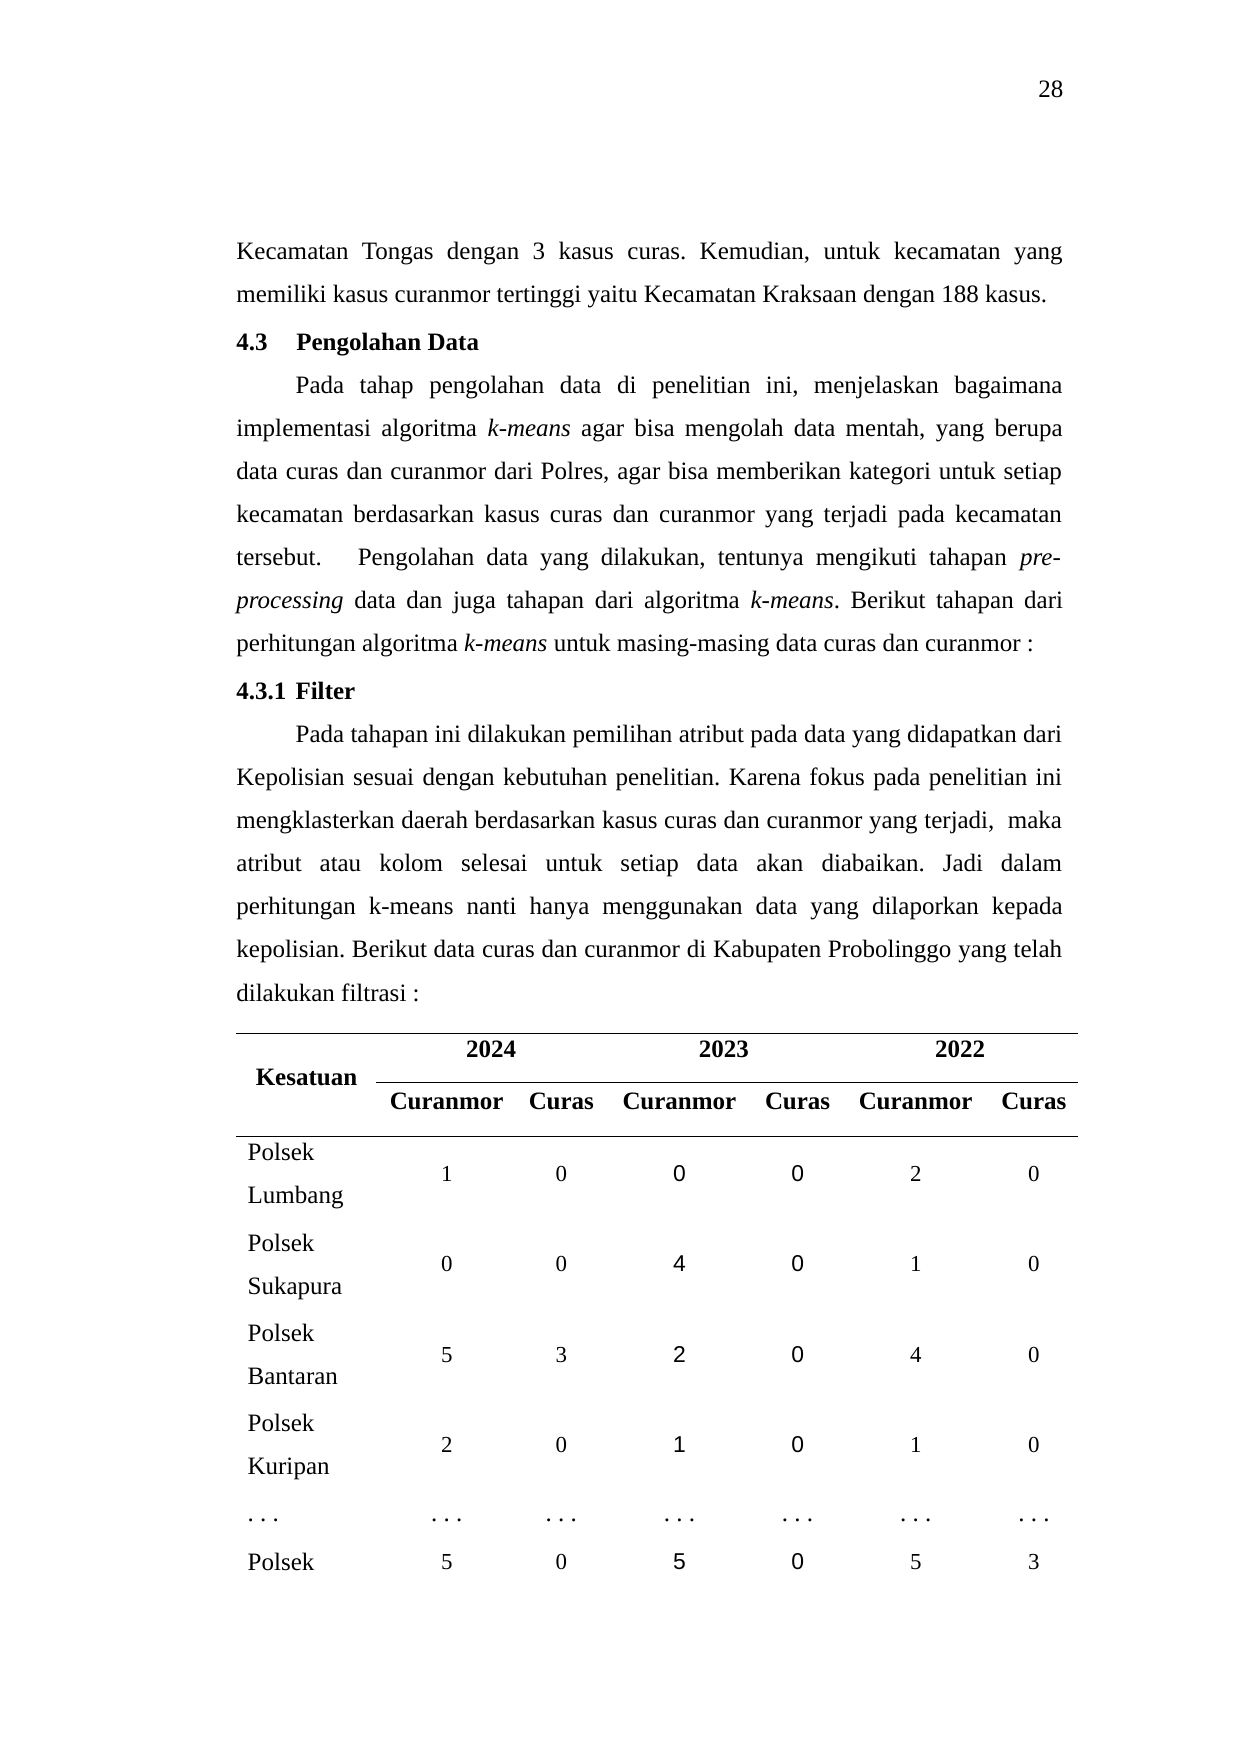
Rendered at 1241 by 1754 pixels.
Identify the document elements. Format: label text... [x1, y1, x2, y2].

table_cell Polsek Tongas [236, 1546, 376, 1577]
subtitle Pengolahan Data [236, 327, 1063, 355]
table_cell 0 [605, 1137, 753, 1228]
table_cell 5 [376, 1546, 517, 1577]
table_cell 2 [605, 1318, 753, 1408]
subtitle Filter [236, 676, 1063, 704]
table_cell 0 [517, 1546, 605, 1577]
table_header 2022 [842, 1034, 1078, 1082]
table_cell 0 [517, 1408, 605, 1498]
table_cell Curas [989, 1083, 1078, 1136]
table_cell 0 [989, 1318, 1078, 1408]
table_header 2024 [376, 1034, 605, 1082]
text Pada tahap pengolahan data di penelitian ini, menjelaskan bagaimana implementasi algoritma k-means agar bisa mengolah data mentah, yang berupa data curas dan curanmor dari Polres, agar bisa memberikan kategori untuk setiap kecamatan berdasarkan kasus curas dan curanmor yang terjadi pada kecamatan tersebut. Pengolahan data yang dilakukan, tentunya mengikuti tahapan pre-processing data dan juga tahapan dari algoritma k-means. Berikut tahapan dari perhitungan algoritma k-means untuk masing-masing data curas dan curanmor : [236, 370, 1063, 657]
table_cell 4 [842, 1318, 989, 1408]
table_cell 3 [517, 1318, 605, 1408]
table_header Kesatuan [236, 1034, 376, 1136]
table_cell 1 [376, 1137, 517, 1228]
table_cell 0 [989, 1408, 1078, 1498]
table_cell Polsek Lumbang [236, 1137, 376, 1228]
table_cell 4 [605, 1228, 753, 1318]
table_cell Curanmor [605, 1083, 753, 1136]
table_cell Curas [753, 1083, 842, 1136]
table_cell 5 [842, 1546, 989, 1577]
table_cell . . . [517, 1499, 605, 1546]
table_cell 0 [517, 1137, 605, 1228]
table_cell 0 [753, 1408, 842, 1498]
table_cell Curanmor [842, 1083, 989, 1136]
table_cell Polsek Sukapura [236, 1228, 376, 1318]
table_cell 2 [376, 1408, 517, 1498]
table_cell 0 [753, 1318, 842, 1408]
table_cell 1 [842, 1408, 989, 1498]
list Pada tahapan ini dilakukan pemilihan atribut pada data yang didapatkan dari Kepolisian sesuai dengan kebutuhan penelitian. Karena fokus pada penelitian ini mengklasterkan daerah berdasarkan kasus curas dan curanmor yang terjadi, maka atribut atau kolom selesai untuk setiap data akan diabaikan. Jadi dalam perhitungan k-means nanti hanya menggunakan data yang dilaporkan kepada kepolisian. Berikut data curas dan curanmor di Kabupaten Probolinggo yang telah dilakukan filtrasi : [236, 719, 1063, 1006]
table_cell 0 [753, 1546, 842, 1577]
table_cell . . . [376, 1499, 517, 1546]
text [236, 236, 1063, 308]
table_cell . . . [842, 1499, 989, 1546]
table_cell . . . [605, 1499, 753, 1546]
table_cell Curanmor [376, 1083, 517, 1136]
table_cell 0 [989, 1137, 1078, 1228]
table_cell 1 [842, 1228, 989, 1318]
table_header 2023 [605, 1034, 842, 1082]
table_cell 5 [605, 1546, 753, 1577]
table_cell . . . [236, 1499, 376, 1546]
table_cell Polsek Kuripan [236, 1408, 376, 1498]
table_cell . . . [753, 1499, 842, 1546]
table_cell 1 [605, 1408, 753, 1498]
table_cell . . . [989, 1499, 1078, 1546]
table_cell 3 [989, 1546, 1078, 1577]
table_cell Polsek Bantaran [236, 1318, 376, 1408]
table_cell Curas [517, 1083, 605, 1136]
table_cell 2 [842, 1137, 989, 1228]
table_cell 0 [989, 1228, 1078, 1318]
table_cell 0 [753, 1137, 842, 1228]
table_cell 0 [376, 1228, 517, 1318]
table_cell 0 [517, 1228, 605, 1318]
table_cell 5 [376, 1318, 517, 1408]
table_cell 0 [753, 1228, 842, 1318]
